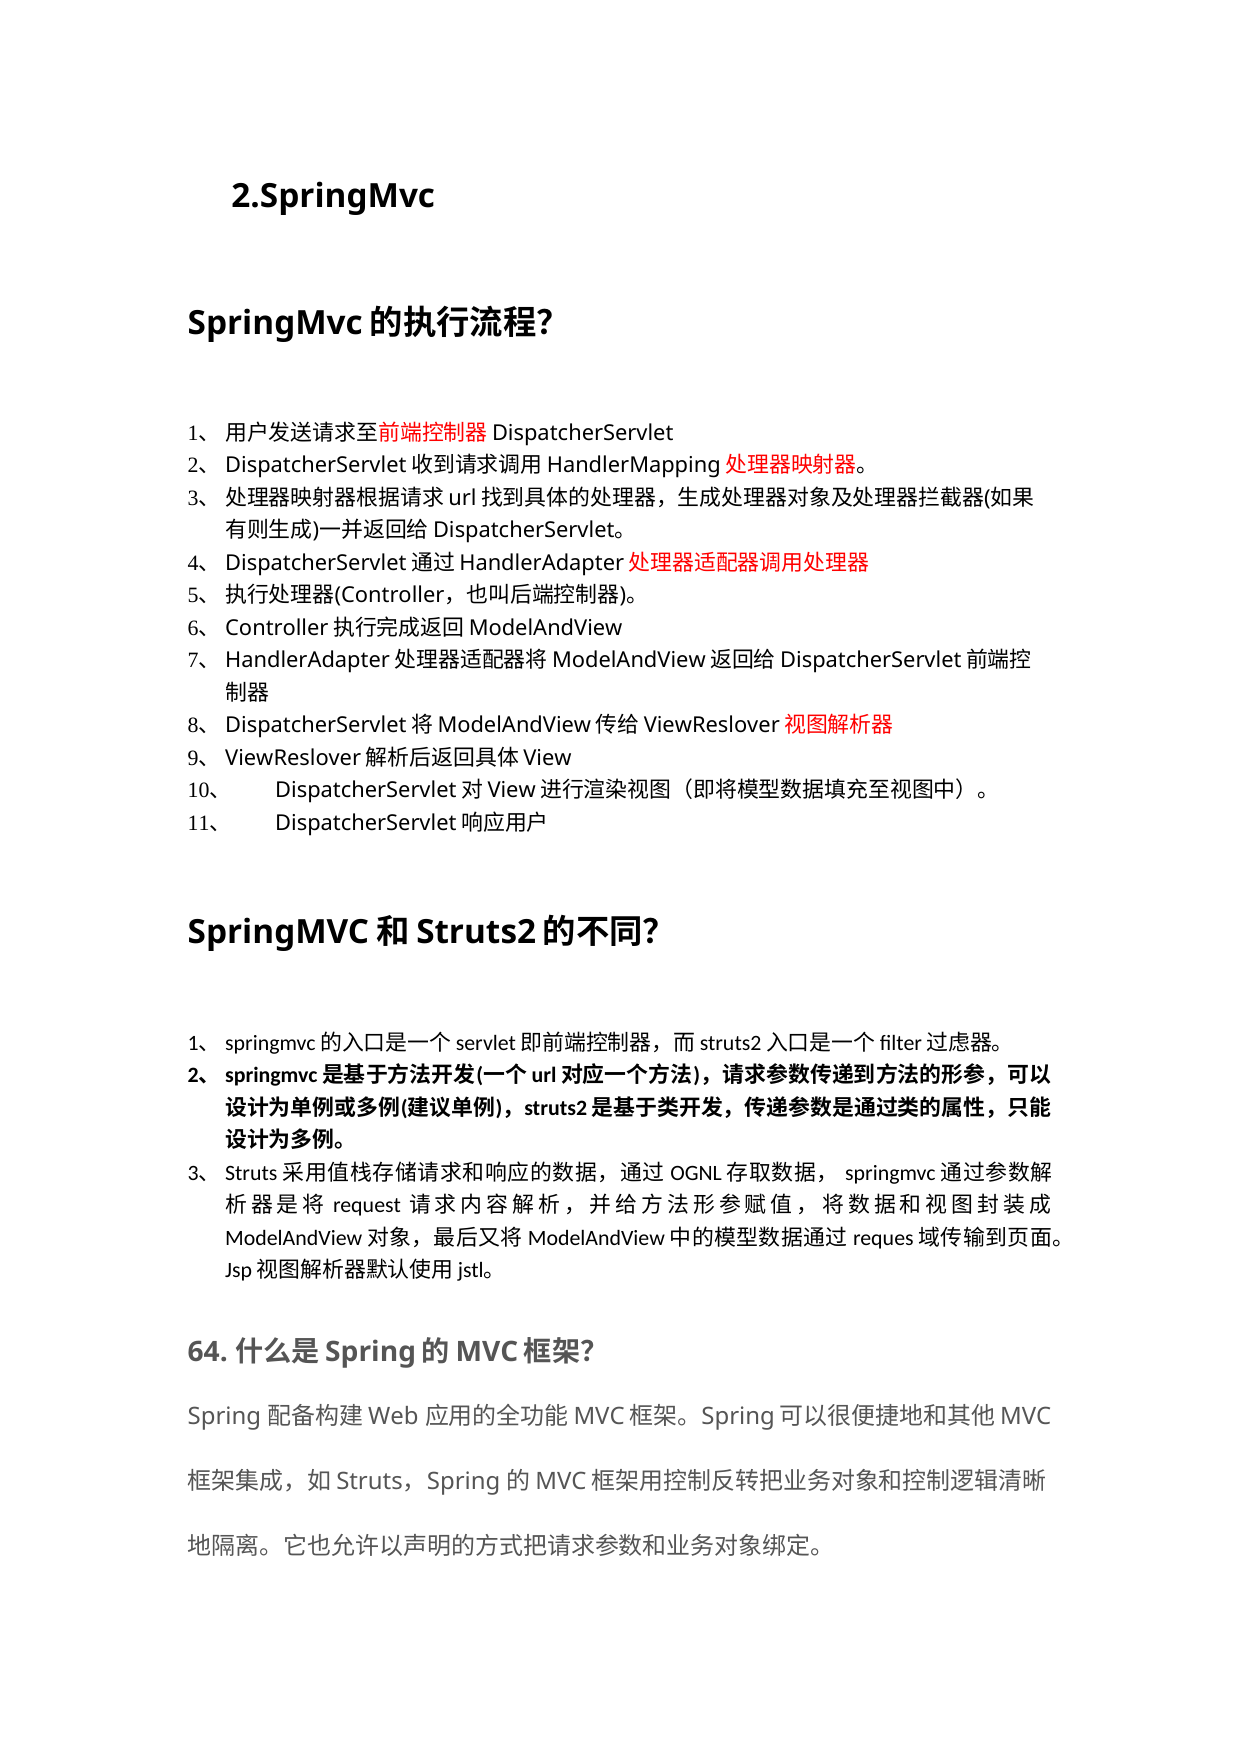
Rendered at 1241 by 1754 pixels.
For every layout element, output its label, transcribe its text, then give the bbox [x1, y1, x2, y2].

list springmvc是基于方法开发(一个url对应一个方法)，请求参数传递到方法的形参，可以设计为单例或多例(建议单例)，struts2是基于类开发，传递参数是通过类的属性，只能设计为多例。 [187, 1057, 1053, 1154]
text Spring 配备构建Web 应用的全功能MVC框架。Spring可以很便捷地和其他MVC框架集成，如Struts，Spring 的MVC框架用控制反转把业务对象和控制逻辑清晰地隔离。它也允许以声明的方式把请求参数和业务对象绑定。 [187, 1382, 1053, 1577]
list DispatcherServlet收到请求调用HandlerMapping处理器映射器。 [187, 447, 1053, 479]
subtitle SpringMVC和Struts2的不同？ [187, 897, 1053, 962]
list 用户发送请求至前端控制器DispatcherServlet [187, 414, 1053, 447]
list DispatcherServlet对View进行渲染视图（即将模型数据填充至视图中）。 [187, 772, 1053, 804]
text 64. 什么是Spring的MVC框架？ [187, 1317, 1053, 1382]
list 处理器映射器根据请求url找到具体的处理器，生成处理器对象及处理器拦截器(如果有则生成)一并返回给DispatcherServlet。 [187, 479, 1053, 544]
list springmvc的入口是一个servlet即前端控制器，而struts2入口是一个filter过虑器。 [187, 1024, 1053, 1057]
subtitle 2.SpringMvc [231, 162, 1053, 227]
list ViewReslover解析后返回具体View [187, 739, 1053, 772]
subtitle SpringMvc的执行流程？ [187, 287, 1053, 352]
list DispatcherServlet响应用户 [187, 804, 1053, 837]
list HandlerAdapter处理器适配器将ModelAndView返回给DispatcherServlet前端控制器 [187, 642, 1053, 707]
list Struts采用值栈存储请求和响应的数据，通过OGNL存取数据， springmvc通过参数解析器是将request请求内容解析，并给方法形参赋值，将数据和视图封装成ModelAndView对象，最后又将ModelAndView中的模型数据通过reques域传输到页面。Jsp视图解析器默认使用jstl。 [187, 1154, 1053, 1284]
list DispatcherServlet通过HandlerAdapter处理器适配器调用处理器 [187, 544, 1053, 577]
list 执行处理器(Controller，也叫后端控制器)。 [187, 577, 1053, 609]
list DispatcherServlet将ModelAndView传给ViewReslover视图解析器 [187, 707, 1053, 739]
list Controller执行完成返回ModelAndView [187, 609, 1053, 642]
